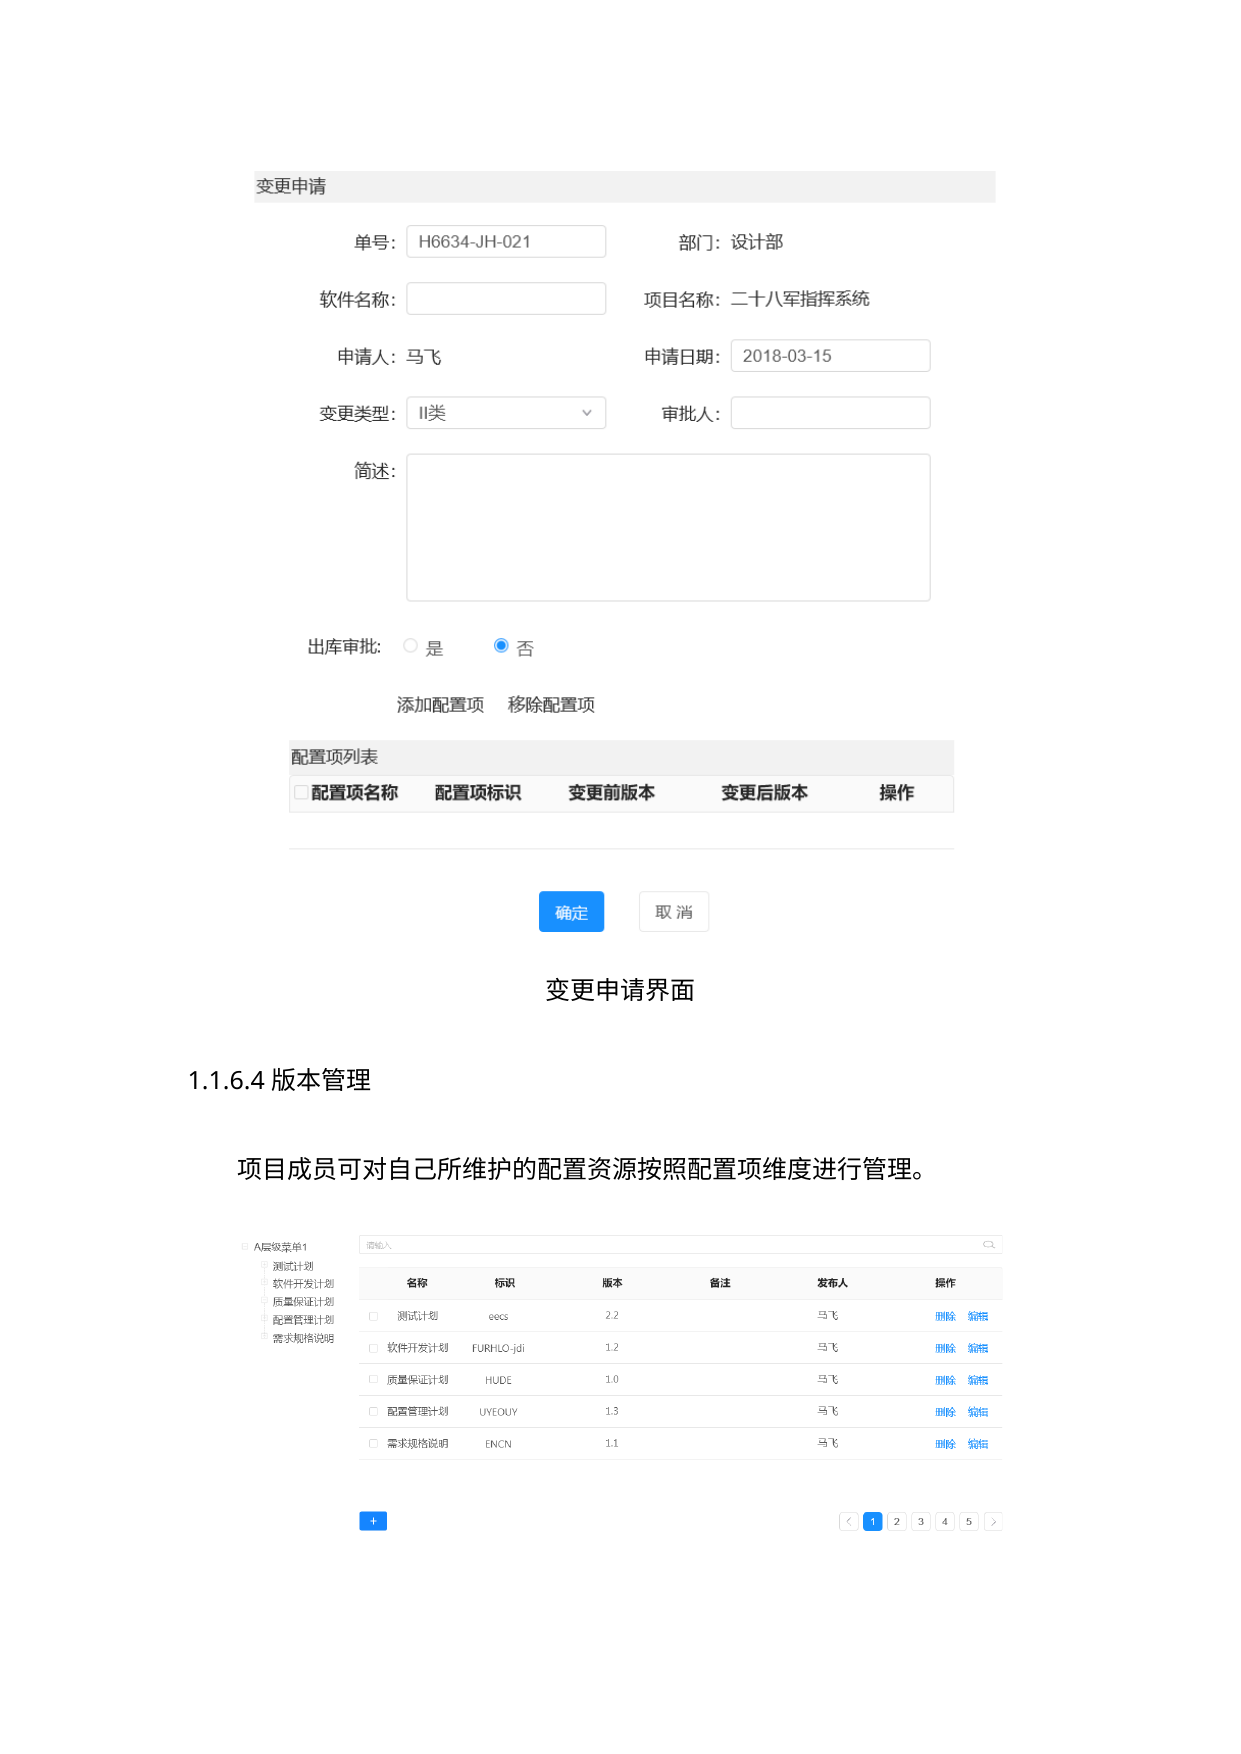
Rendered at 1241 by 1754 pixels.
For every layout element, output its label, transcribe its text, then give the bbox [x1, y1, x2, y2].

text 变更申请界面 [187, 956, 1053, 1021]
picture [237, 1218, 1003, 1531]
subtitle 版本管理 [187, 1046, 1053, 1111]
text 项目成员可对自己所维护的配置资源按照配置项维度进行管理。 [187, 1135, 1053, 1200]
picture [244, 162, 996, 932]
